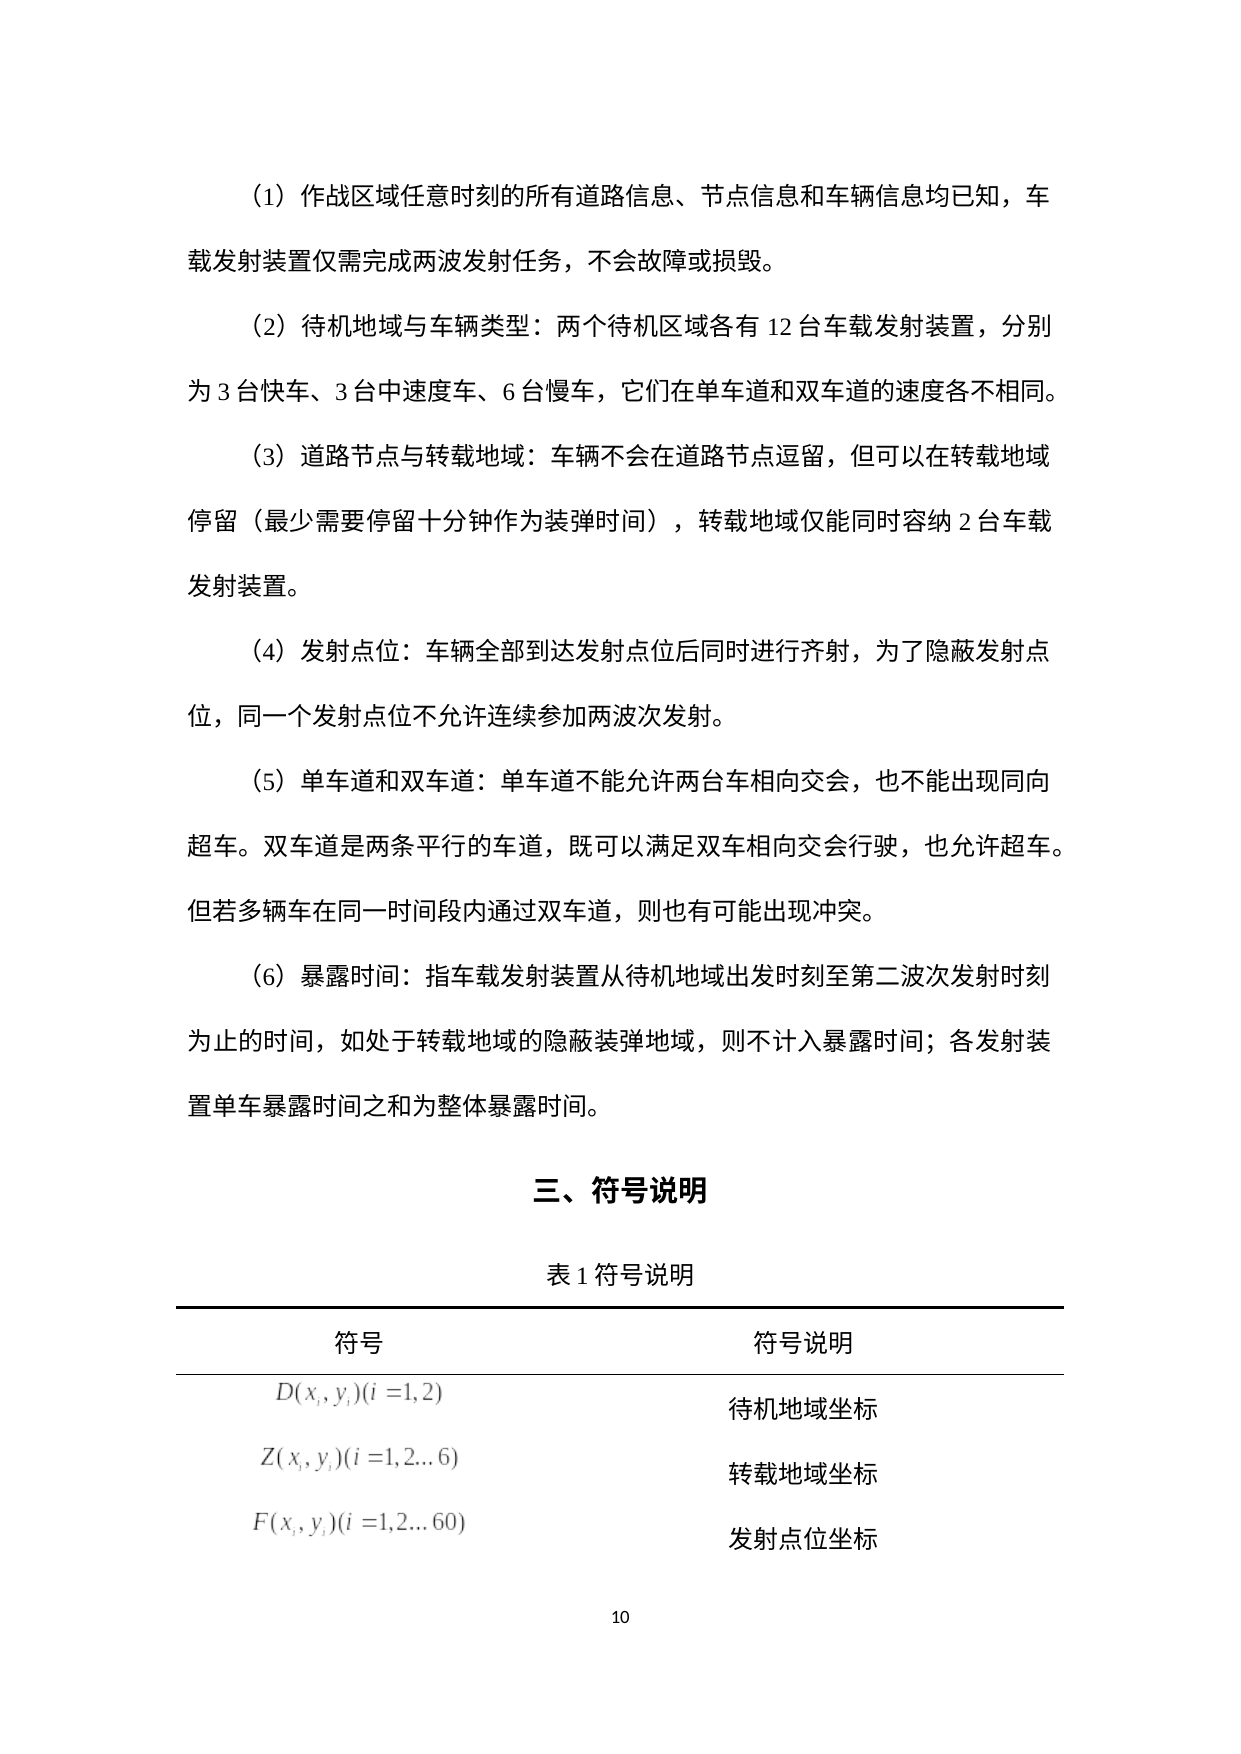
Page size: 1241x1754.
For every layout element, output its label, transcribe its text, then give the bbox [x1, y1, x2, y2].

table_header 符号 [176, 1309, 542, 1374]
text （3）道路节点与转载地域：车辆不会在道路节点逗留，但可以在转载地域停留（最少需要停留十分钟作为装弹时间），转载地域仅能同时容纳2台车载发射装置。 [187, 422, 1053, 617]
subtitle 三、符号说明 [187, 1156, 1053, 1221]
text （1）作战区域任意时刻的所有道路信息、节点信息和车辆信息均已知，车载发射装置仅需完成两波发射任务，不会故障或损毁。 [187, 162, 1053, 292]
table_cell 转载地域坐标 [542, 1440, 1064, 1505]
table_cell 待机地域坐标 [542, 1375, 1064, 1440]
table_cell [176, 1440, 542, 1505]
table_cell [176, 1505, 542, 1570]
table_cell [176, 1375, 542, 1440]
text （6）暴露时间：指车载发射装置从待机地域出发时刻至第二波次发射时刻为止的时间，如处于转载地域的隐蔽装弹地域，则不计入暴露时间；各发射装置单车暴露时间之和为整体暴露时间。 [187, 942, 1053, 1137]
table_header 符号说明 [542, 1309, 1064, 1374]
text 表1 符号说明 [187, 1241, 1053, 1306]
text （4）发射点位：车辆全部到达发射点位后同时进行齐射，为了隐蔽发射点位，同一个发射点位不允许连续参加两波次发射。 [187, 617, 1053, 747]
text （5）单车道和双车道：单车道不能允许两台车相向交会，也不能出现同向超车。双车道是两条平行的车道，既可以满足双车相向交会行驶，也允许超车。但若多辆车在同一时间段内通过双车道，则也有可能出现冲突。 [187, 747, 1053, 942]
table_cell 发射点位坐标 [542, 1505, 1064, 1570]
text （2）待机地域与车辆类型：两个待机区域各有12台车载发射装置，分别为3台快车、3台中速度车、6台慢车，它们在单车道和双车道的速度各不相同。 [187, 292, 1053, 422]
